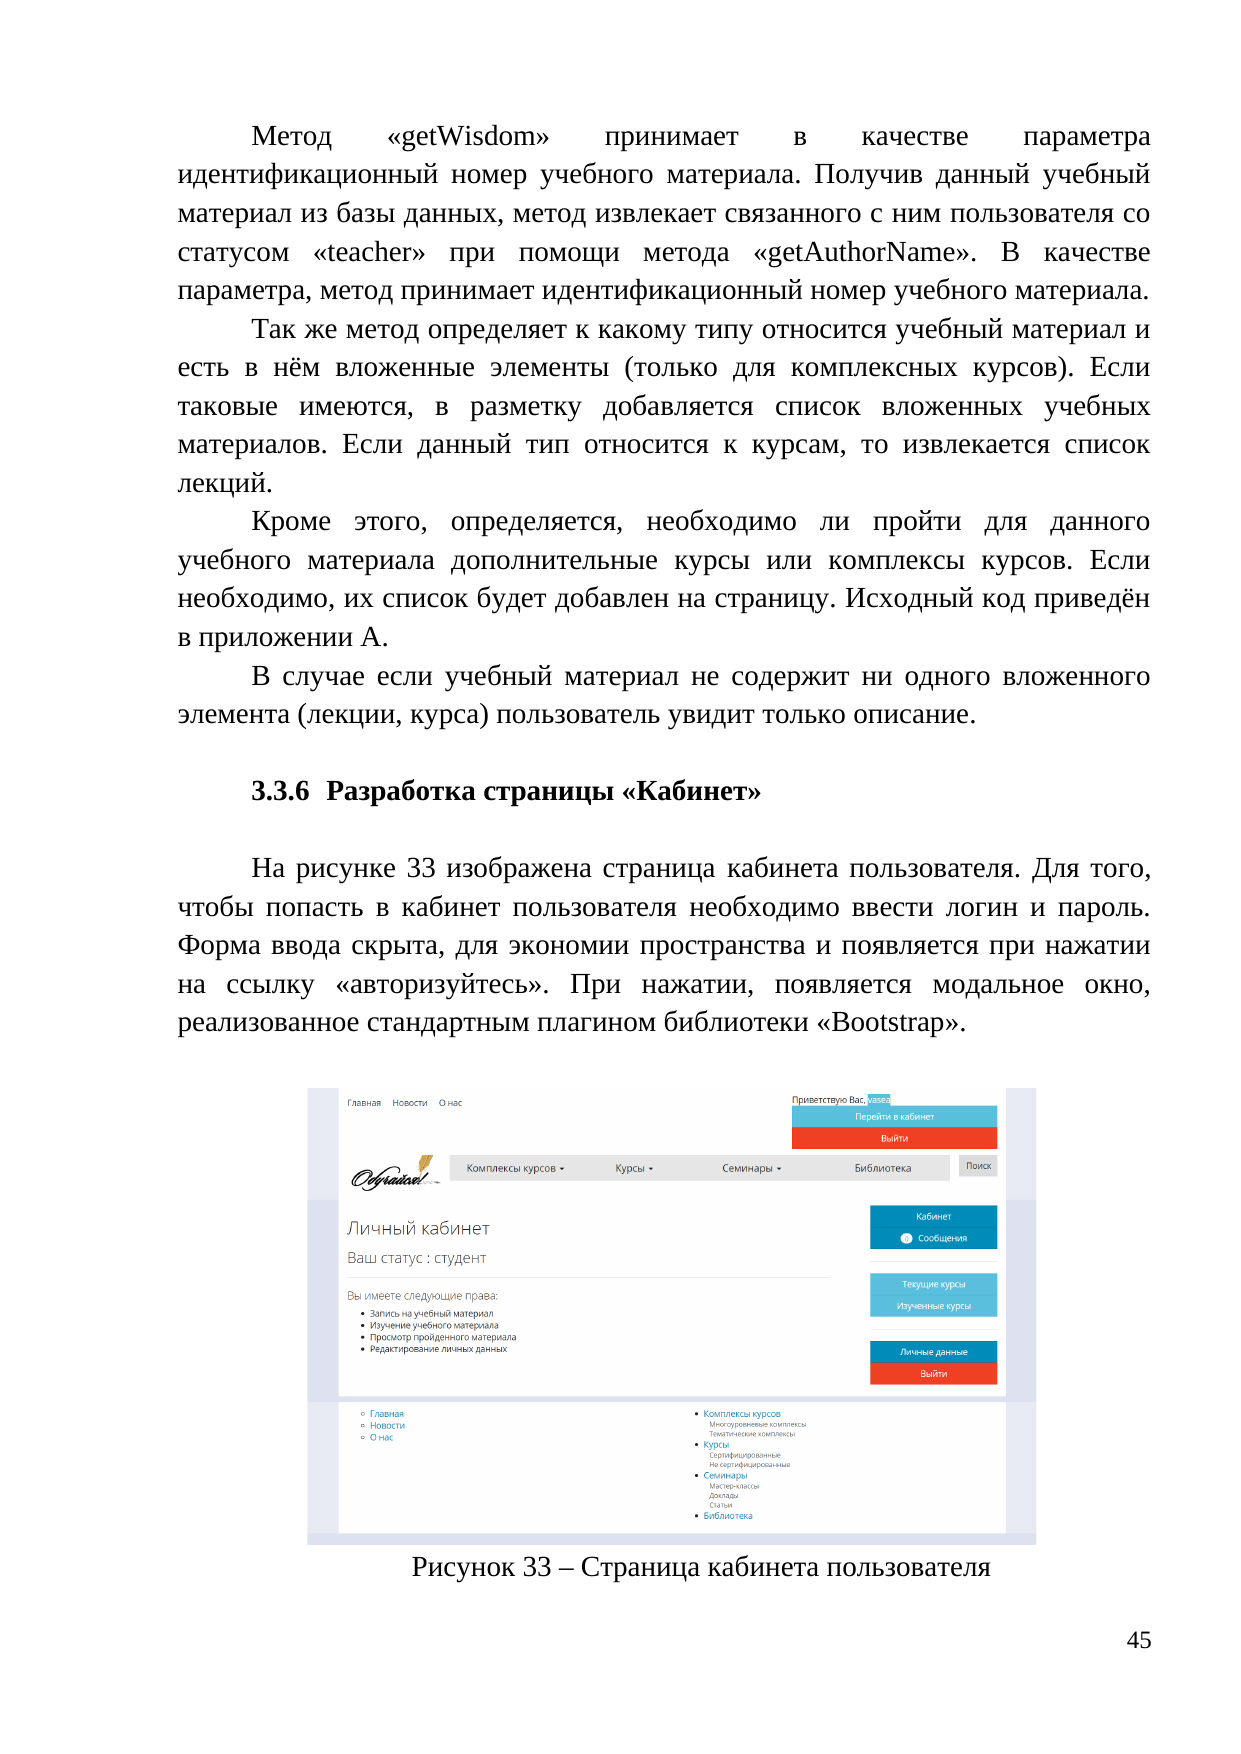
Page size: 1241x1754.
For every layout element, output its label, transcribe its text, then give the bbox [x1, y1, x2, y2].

text На рисунке 33 изображена страница кабинета пользователя. Для того, чтобы попасть в кабинет пользователя необходимо ввести логин и пароль. Форма ввода скрыта, для экономии пространства и появляется при нажатии на ссылку «авторизуйтесь». При нажатии, появляется модальное окно, реализованное стандартным плагином библиотеки «Bootstrap». [177, 850, 1152, 1038]
text Кроме этого, определяется, необходимо ли пройти для данного учебного материала дополнительные курсы или комплексы курсов. Если необходимо, их список будет добавлен на страницу. Исходный код приведён в приложении А. [177, 503, 1152, 653]
list Разработка страницы «Кабинет» [251, 773, 1152, 807]
text Метод «getWisdom» принимает в качестве параметра идентификационный номер учебного материала. Получив данный учебный материал из базы данных, метод извлекает связанного с ним пользователя со статусом «teacher» при помощи метода «getAuthorName». В качестве параметра, метод принимает идентификационный номер учебного материала. [177, 118, 1152, 306]
text В случае если учебный материал не содержит ни одного вложенного элемента (лекции, курса) пользователь увидит только описание. [177, 658, 1152, 730]
text Так же метод определяет к какому типу относится учебный материал и есть в нём вложенные элементы (только для комплексных курсов). Если таковые имеются, в разметку добавляется список вложенных учебных материалов. Если данный тип относится к курсам, то извлекается список лекций. [177, 311, 1152, 498]
picture [307, 1088, 1037, 1545]
text Рисунок 33 – Страница кабинета пользователя [177, 1549, 1152, 1582]
